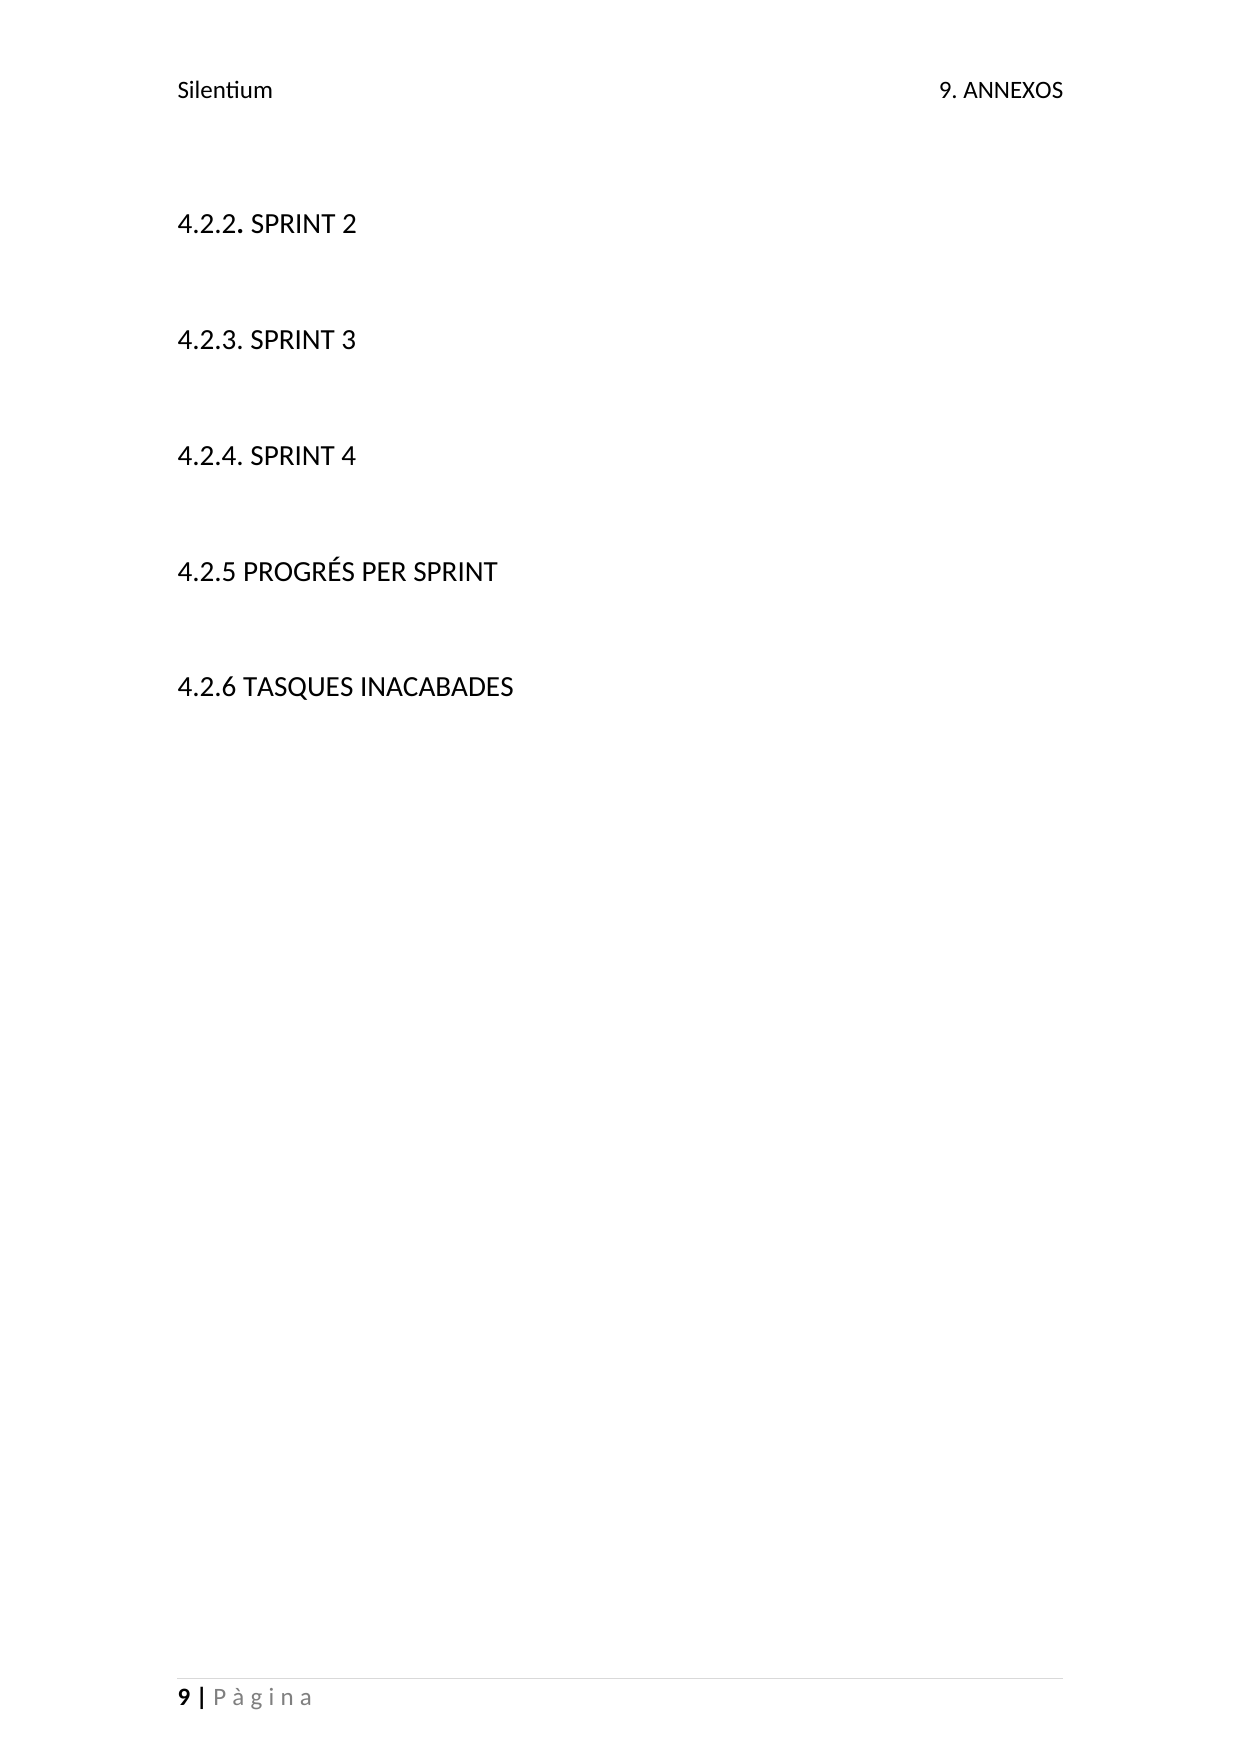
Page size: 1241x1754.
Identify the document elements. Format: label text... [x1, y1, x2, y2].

subtitle 4.2.5 PROGRÉS PER SPRINT [177, 553, 1063, 588]
subtitle 4.2.3. SPRINT 3 [177, 321, 1063, 357]
subtitle 4.2.6 TASQUES INACABADES [177, 668, 1063, 704]
subtitle 4.2.4. SPRINT 4 [177, 437, 1063, 472]
subtitle 4.2.2. SPRINT 2 [177, 205, 1063, 241]
